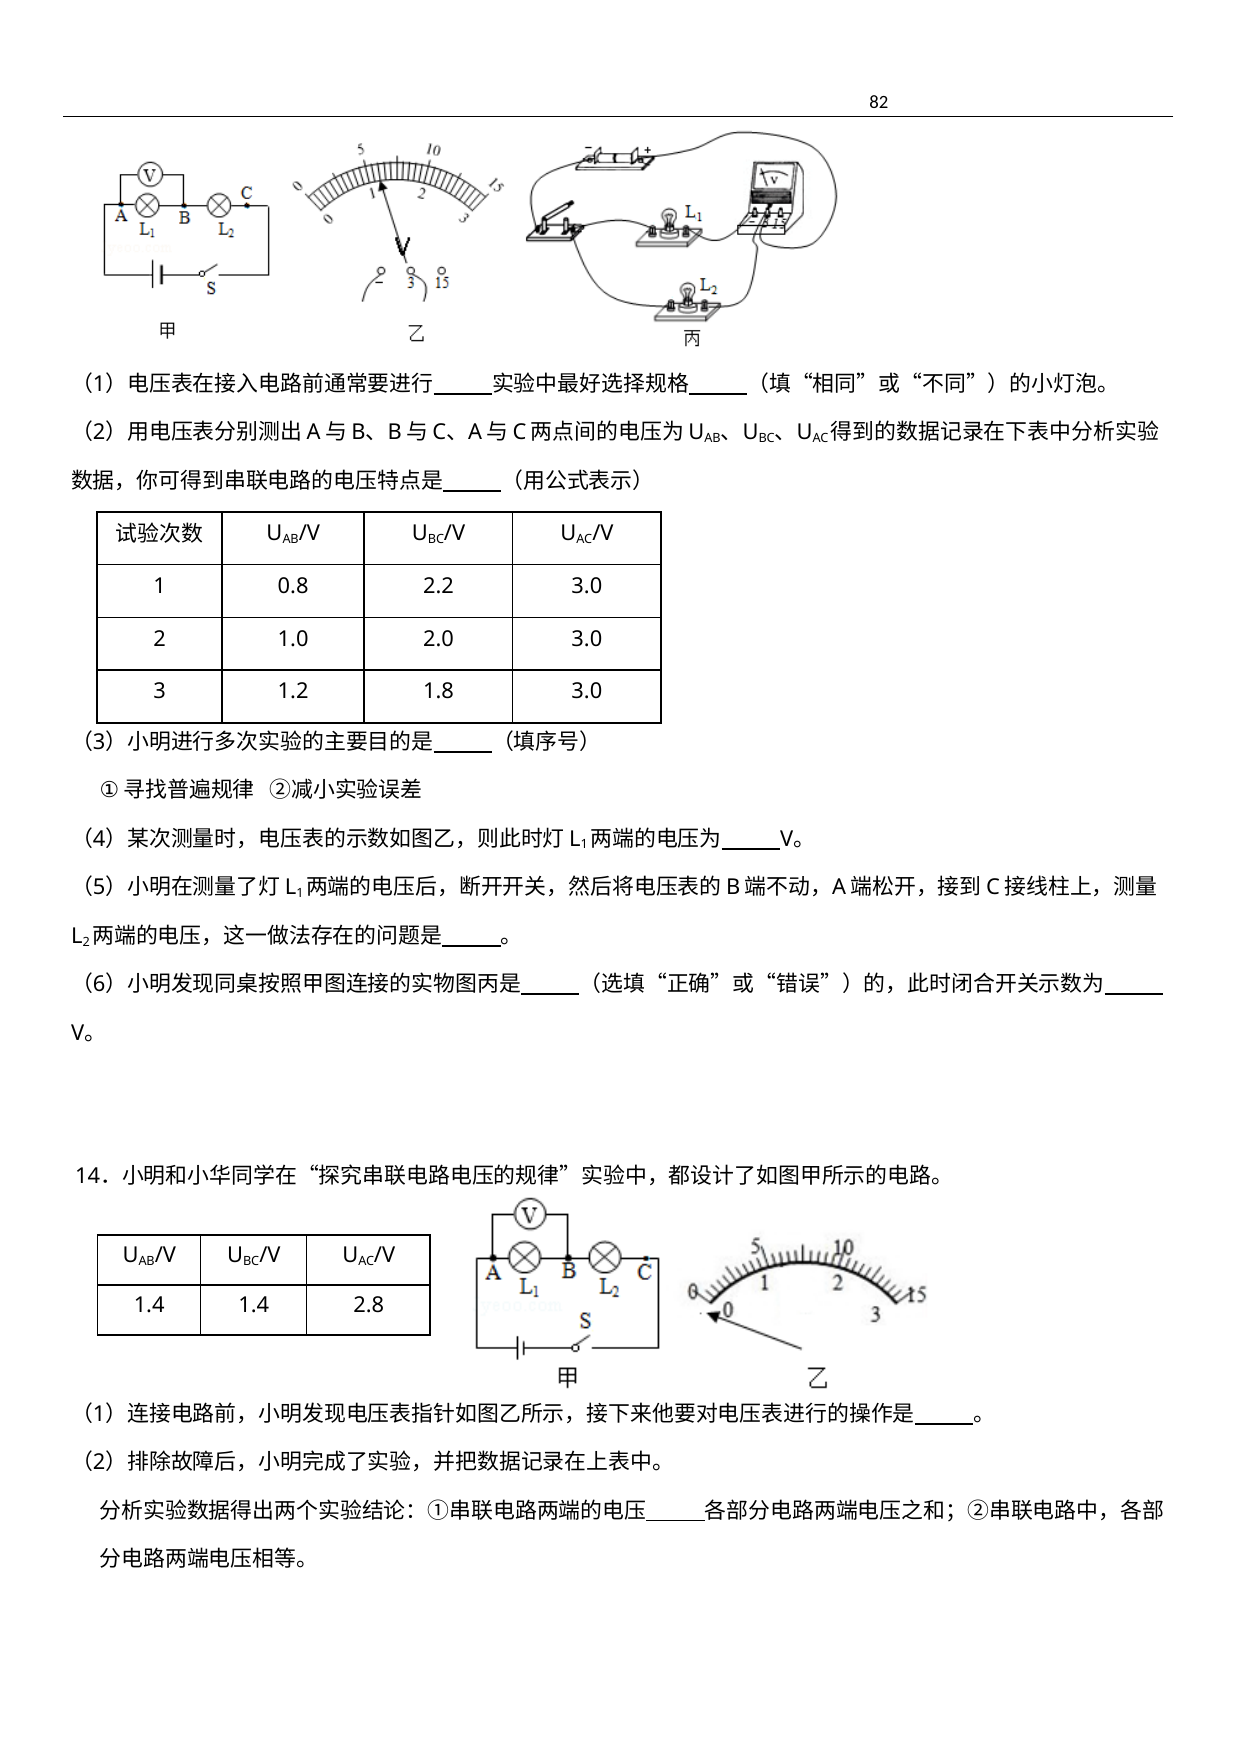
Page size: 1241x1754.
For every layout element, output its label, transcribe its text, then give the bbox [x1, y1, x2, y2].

table_cell 0.8 [223, 565, 363, 617]
table_header UBC/V [201, 1236, 306, 1284]
table_header UAB/V [98, 1236, 200, 1284]
table_header UAB/V [223, 513, 363, 564]
text （2）排除故障后，小明完成了实验，并把数据记录在上表中。 [71, 1444, 1169, 1476]
table_cell 3.0 [513, 618, 660, 669]
table_cell 3.0 [513, 565, 660, 617]
table_header UBC/V [365, 513, 512, 564]
table_header 试验次数 [98, 513, 221, 564]
text （1）电压表在接入电路前通常要进行 实验中最好选择规格 （填“相同”或“不同”）的小灯泡。 [71, 366, 1169, 398]
table_cell 2.2 [365, 565, 512, 617]
text ①寻找普遍规律 ②减小实验误差 [99, 772, 1169, 804]
table_cell 3 [98, 671, 221, 722]
table_cell 2 [98, 618, 221, 669]
table_cell 2.8 [307, 1286, 429, 1334]
table_header UAC/V [307, 1236, 429, 1284]
text 分析实验数据得出两个实验结论：①串联电路两端的电压 各部分电路两端电压之和；②串联电路中，各部分电路两端电压相等。 [99, 1492, 1169, 1573]
text （6）小明发现同桌按照甲图连接的实物图丙是 （选填“正确”或“错误”）的，此时闭合开关示数为 V。 [71, 966, 1169, 1047]
picture [99, 126, 841, 350]
table_cell 1.4 [201, 1286, 306, 1334]
text （2）用电压表分别测出A与B、B与C、A与C两点间的电压为UAB、UBC、UAC得到的数据记录在下表中分析实验数据，你可得到串联电路的电压特点是 （用公式表示） [71, 414, 1169, 495]
table_cell 2.0 [365, 618, 512, 669]
table_cell 1 [98, 565, 221, 617]
table_cell 1.2 [223, 671, 363, 722]
text （1）连接电路前，小明发现电压表指针如图乙所示，接下来他要对电压表进行的操作是 。 [71, 1396, 1169, 1428]
text 14．小明和小华同学在“探究串联电路电压的规律”实验中，都设计了如图甲所示的电路。 [75, 1158, 1169, 1190]
table_cell 1.4 [98, 1286, 200, 1334]
text （5）小明在测量了灯L1两端的电压后，断开开关，然后将电压表的B端不动，A端松开，接到C接线柱上，测量L2两端的电压，这一做法存在的问题是 。 [71, 869, 1169, 950]
text （4）某次测量时，电压表的示数如图乙，则此时灯L1两端的电压为 V。 [71, 820, 1169, 853]
table_cell 1.8 [365, 671, 512, 722]
table_cell 3.0 [513, 671, 660, 722]
picture [471, 1192, 932, 1393]
table_cell 1.0 [223, 618, 363, 669]
table_header UAC/V [513, 513, 660, 564]
text （3）小明进行多次实验的主要目的是 （填序号） [71, 724, 1169, 756]
